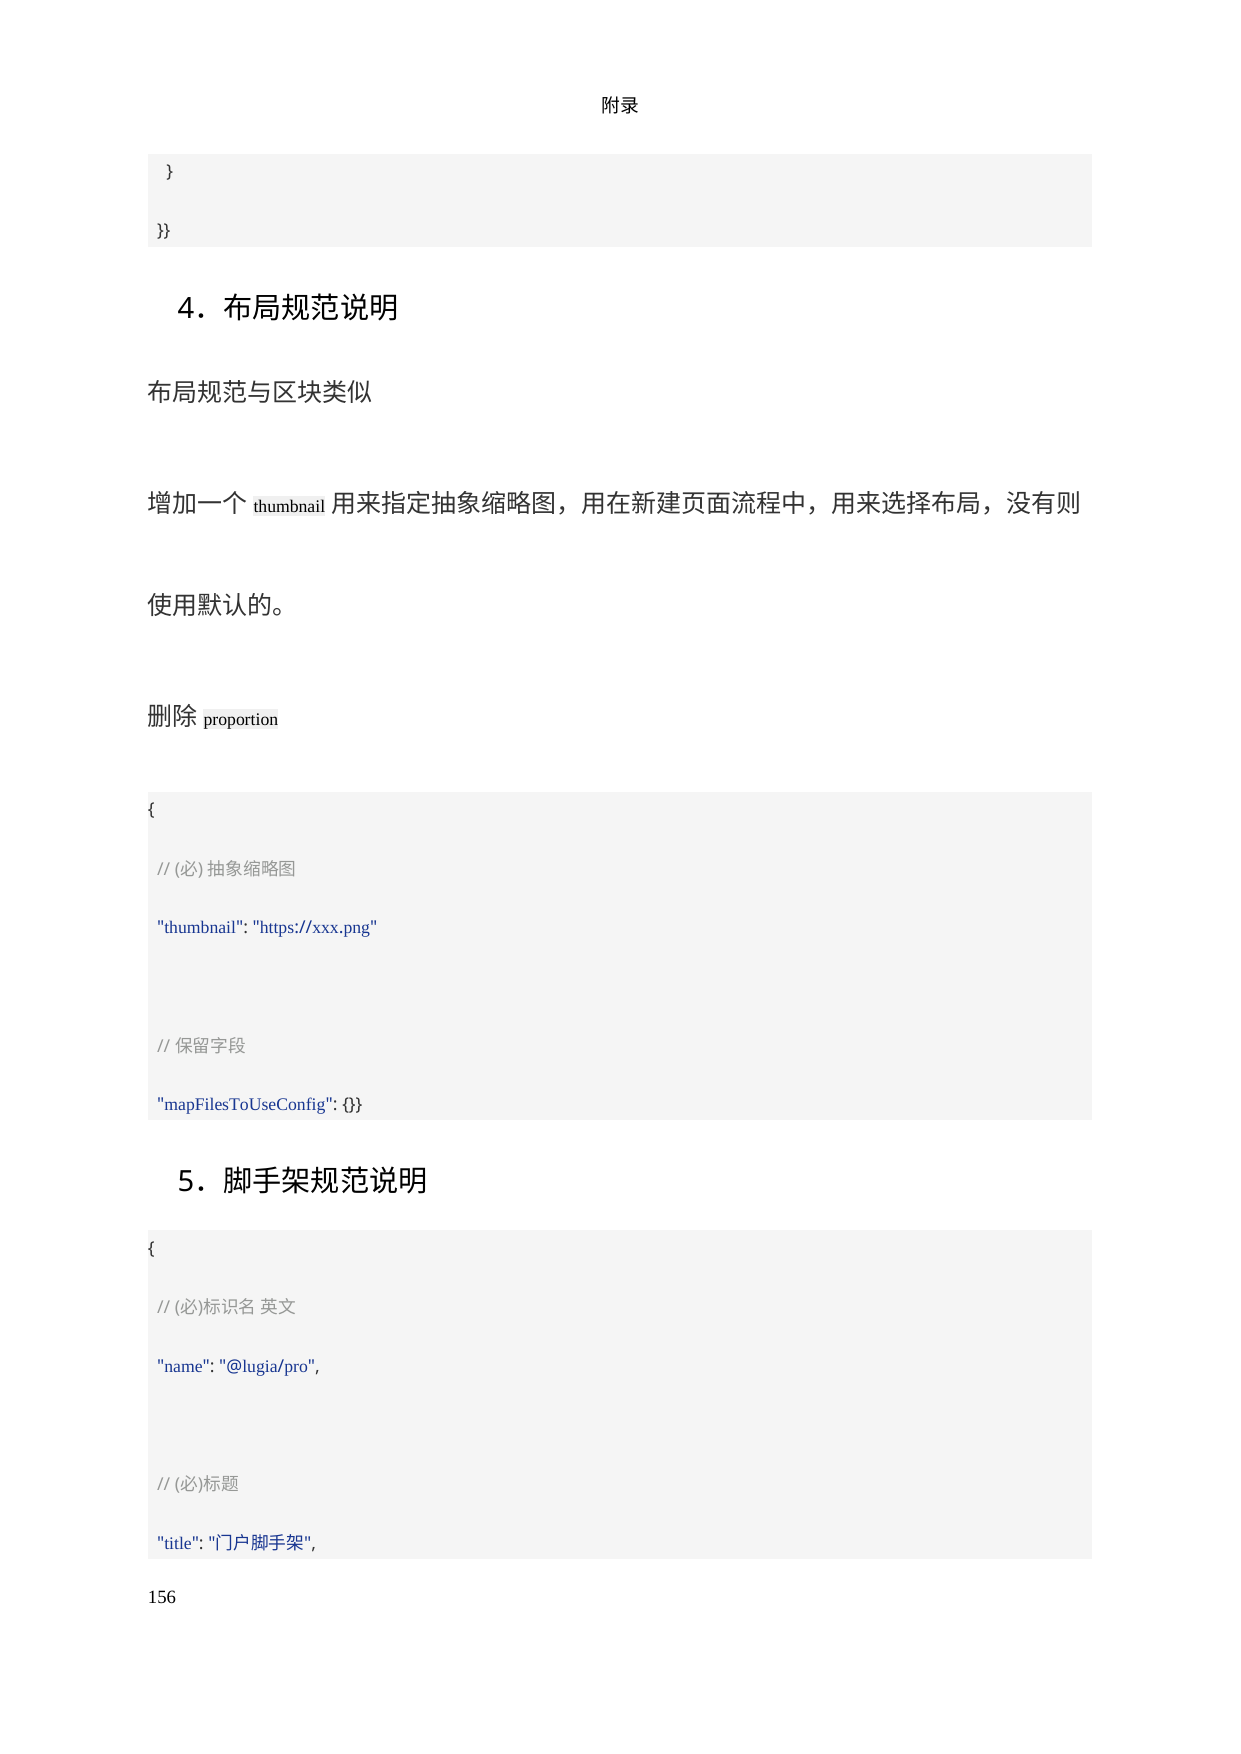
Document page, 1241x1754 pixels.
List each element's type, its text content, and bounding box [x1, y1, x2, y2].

text 删除 proportion [148, 681, 1092, 748]
text 增加一个 thumbnail 用来指定抽象缩略图，用在新建页面流程中，用来选择布局，没有则使用默认的。 [148, 468, 1092, 637]
text "mapFilesToUseConfig": {}} [148, 1086, 1092, 1120]
text { [148, 792, 1092, 826]
text "name": "@lugia/pro", [148, 1348, 1092, 1382]
subtitle 脚手架规范说明 [136, 1145, 1092, 1213]
text // (必) 抽象缩略图 [148, 851, 1092, 884]
text }} [148, 213, 1092, 247]
text } [148, 154, 1092, 188]
text "title": "门户脚手架", [148, 1525, 1092, 1559]
text { [148, 1230, 1092, 1264]
text // 保留字段 [148, 1027, 1092, 1061]
text 布局规范与区块类似 [148, 357, 1092, 424]
subtitle 布局规范说明 [136, 272, 1092, 339]
text "thumbnail": "https://xxx.png" [148, 909, 1092, 943]
text // (必)标题 [148, 1466, 1092, 1500]
text // (必)标识名 英文 [148, 1289, 1092, 1323]
